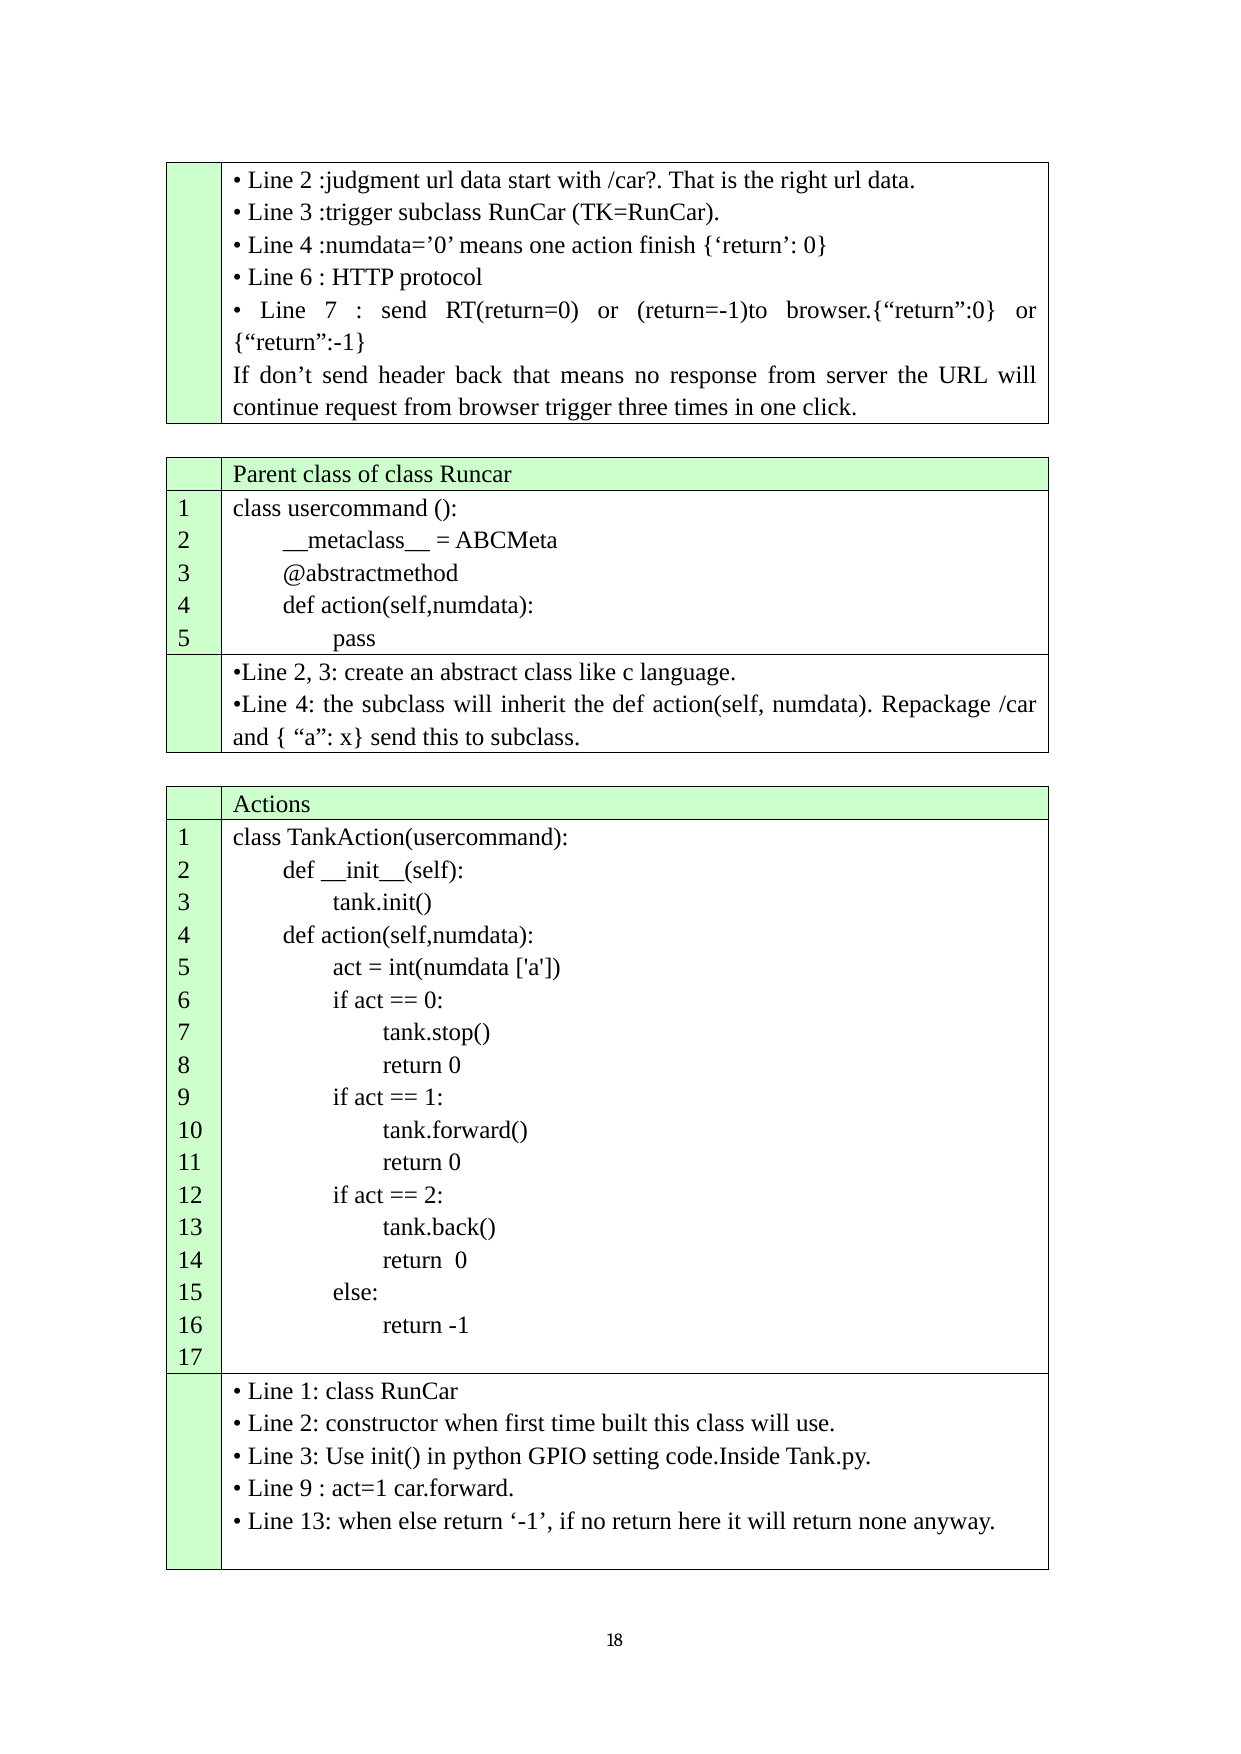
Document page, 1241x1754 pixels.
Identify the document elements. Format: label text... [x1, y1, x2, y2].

table_cell • Line 1: class RunCar • Line 2: constructor when first time built this class will use. • Line 3: Use init() in python GPIO setting code.Inside Tank.py. • Line 9 : act=1 car.forward. • Line 13: when else return ‘-1’, if no return here it will return none anyway. [222, 1374, 1048, 1569]
table_cell • Line 2 :judgment url data start with /car?. That is the right url data. • Line 3 :trigger subclass RunCar (TK=RunCar). • Line 4 :numdata=’0’ means one action finish {‘return’: 0} • Line 6 : HTTP protocol • Line 7 : send RT(return=0) or (return=-1)to browser.{“return”:0} or {“return”:-1} If don’t send header back that means no response from server the URL will continue request from browser trigger three times in one click. [222, 163, 1048, 423]
table_cell [167, 655, 221, 752]
table_header Parent class of class Runcar [222, 458, 1048, 490]
table_header [167, 458, 221, 490]
table_header [167, 787, 221, 819]
table_header Actions [222, 787, 1048, 819]
table_cell [167, 1374, 221, 1569]
table_cell class usercommand (): __metaclass__ = ABCMeta @abstractmethod def action(self,numdata): pass [222, 491, 1048, 654]
table_cell class TankAction(usercommand): def __init__(self): tank.init() def action(self,numdata): act = int(numdata ['a']) if act == 0: tank.stop() return 0 if act == 1: tank.forward() return 0 if act == 2: tank.back() return 0 else: return -1 [222, 820, 1048, 1373]
table_cell 1 2 3 4 5 [167, 491, 221, 654]
table_cell •Line 2, 3: create an abstract class like c language. •Line 4: the subclass will inherit the def action(self, numdata). Repackage /car and { “a”: x} send this to subclass. [222, 655, 1048, 752]
table_cell [167, 163, 221, 423]
